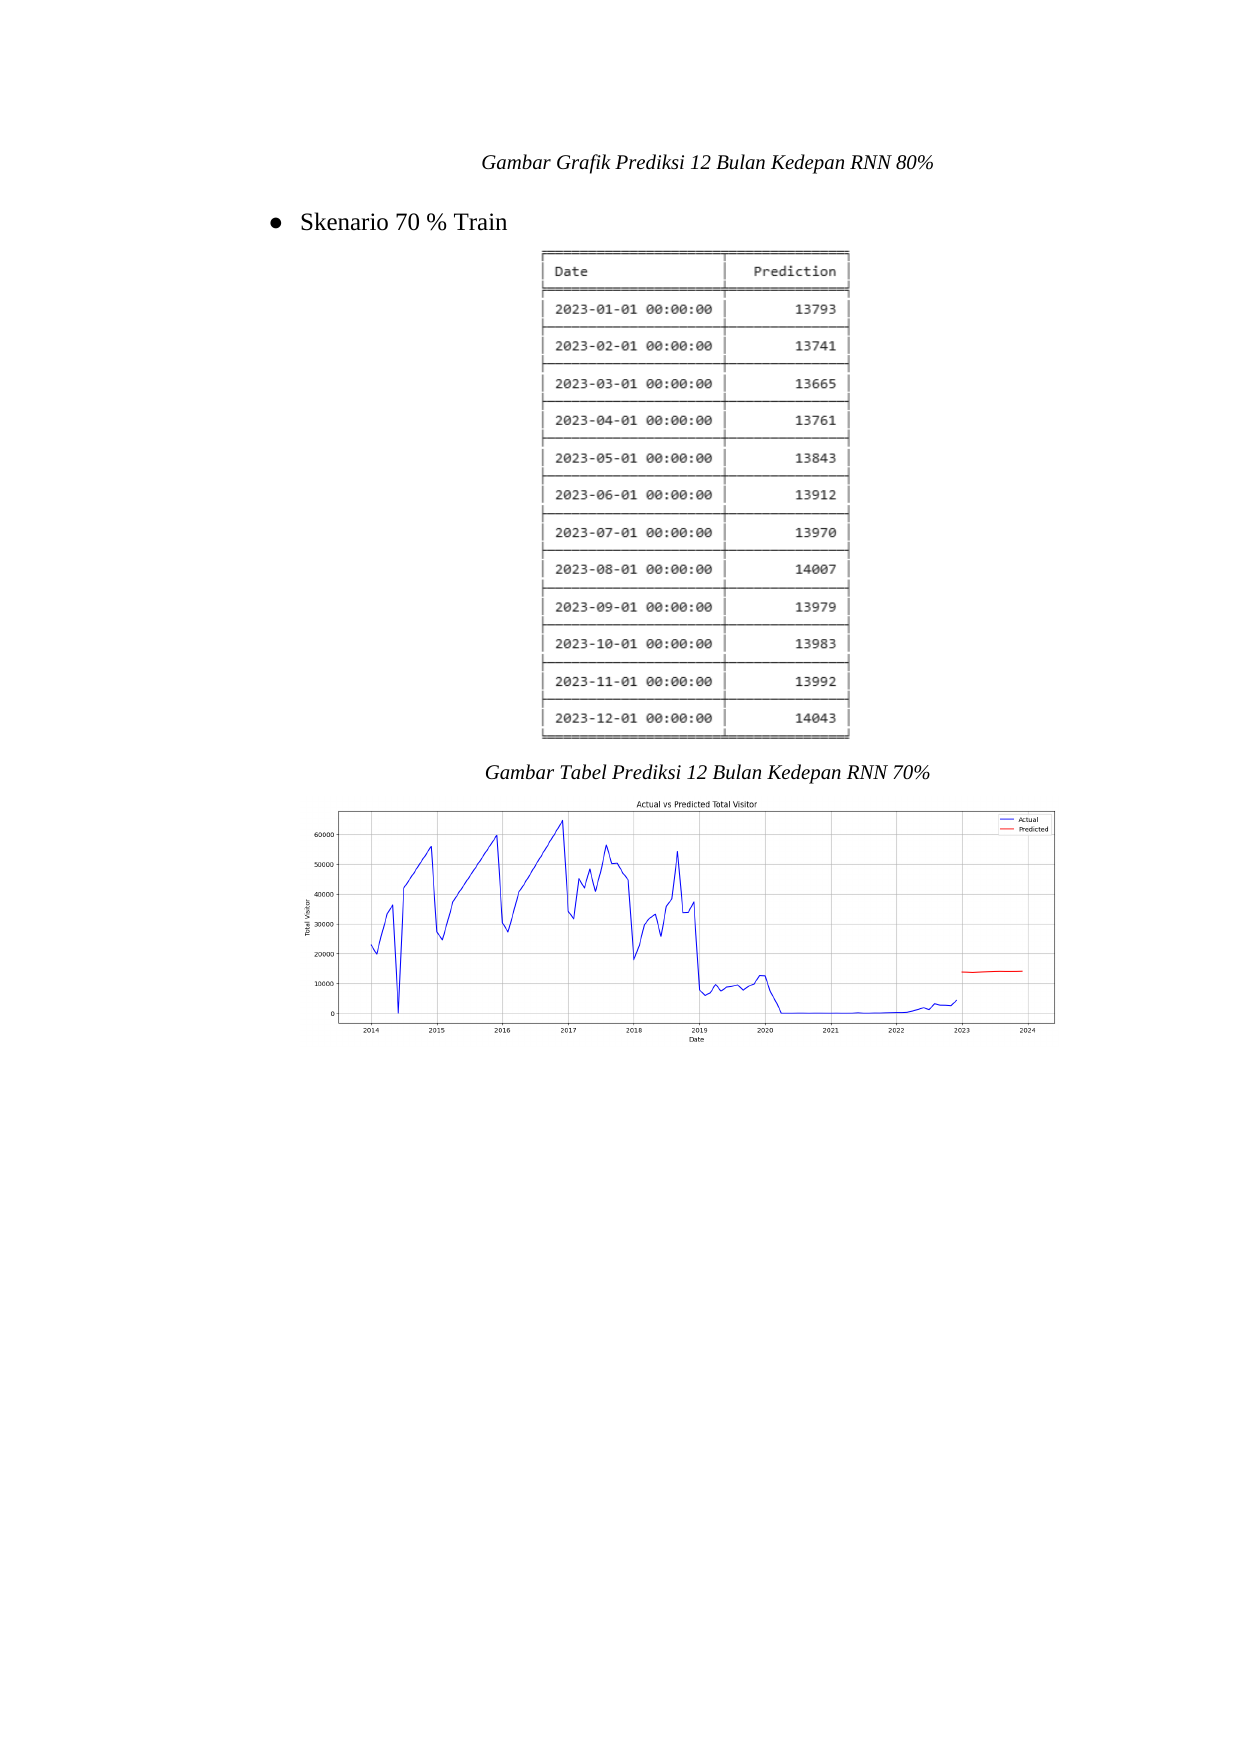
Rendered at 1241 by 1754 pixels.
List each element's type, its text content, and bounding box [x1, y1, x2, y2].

subtitle Skenario 70 % Train [268, 207, 1090, 236]
subtitle Gambar Tabel Prediksi 12 Bulan Kedepan RNN 70% [327, 760, 1090, 784]
picture [532, 244, 859, 748]
picture [300, 796, 1059, 1047]
subtitle Gambar Grafik Prediksi 12 Bulan Kedepan RNN 80% [327, 150, 1090, 174]
